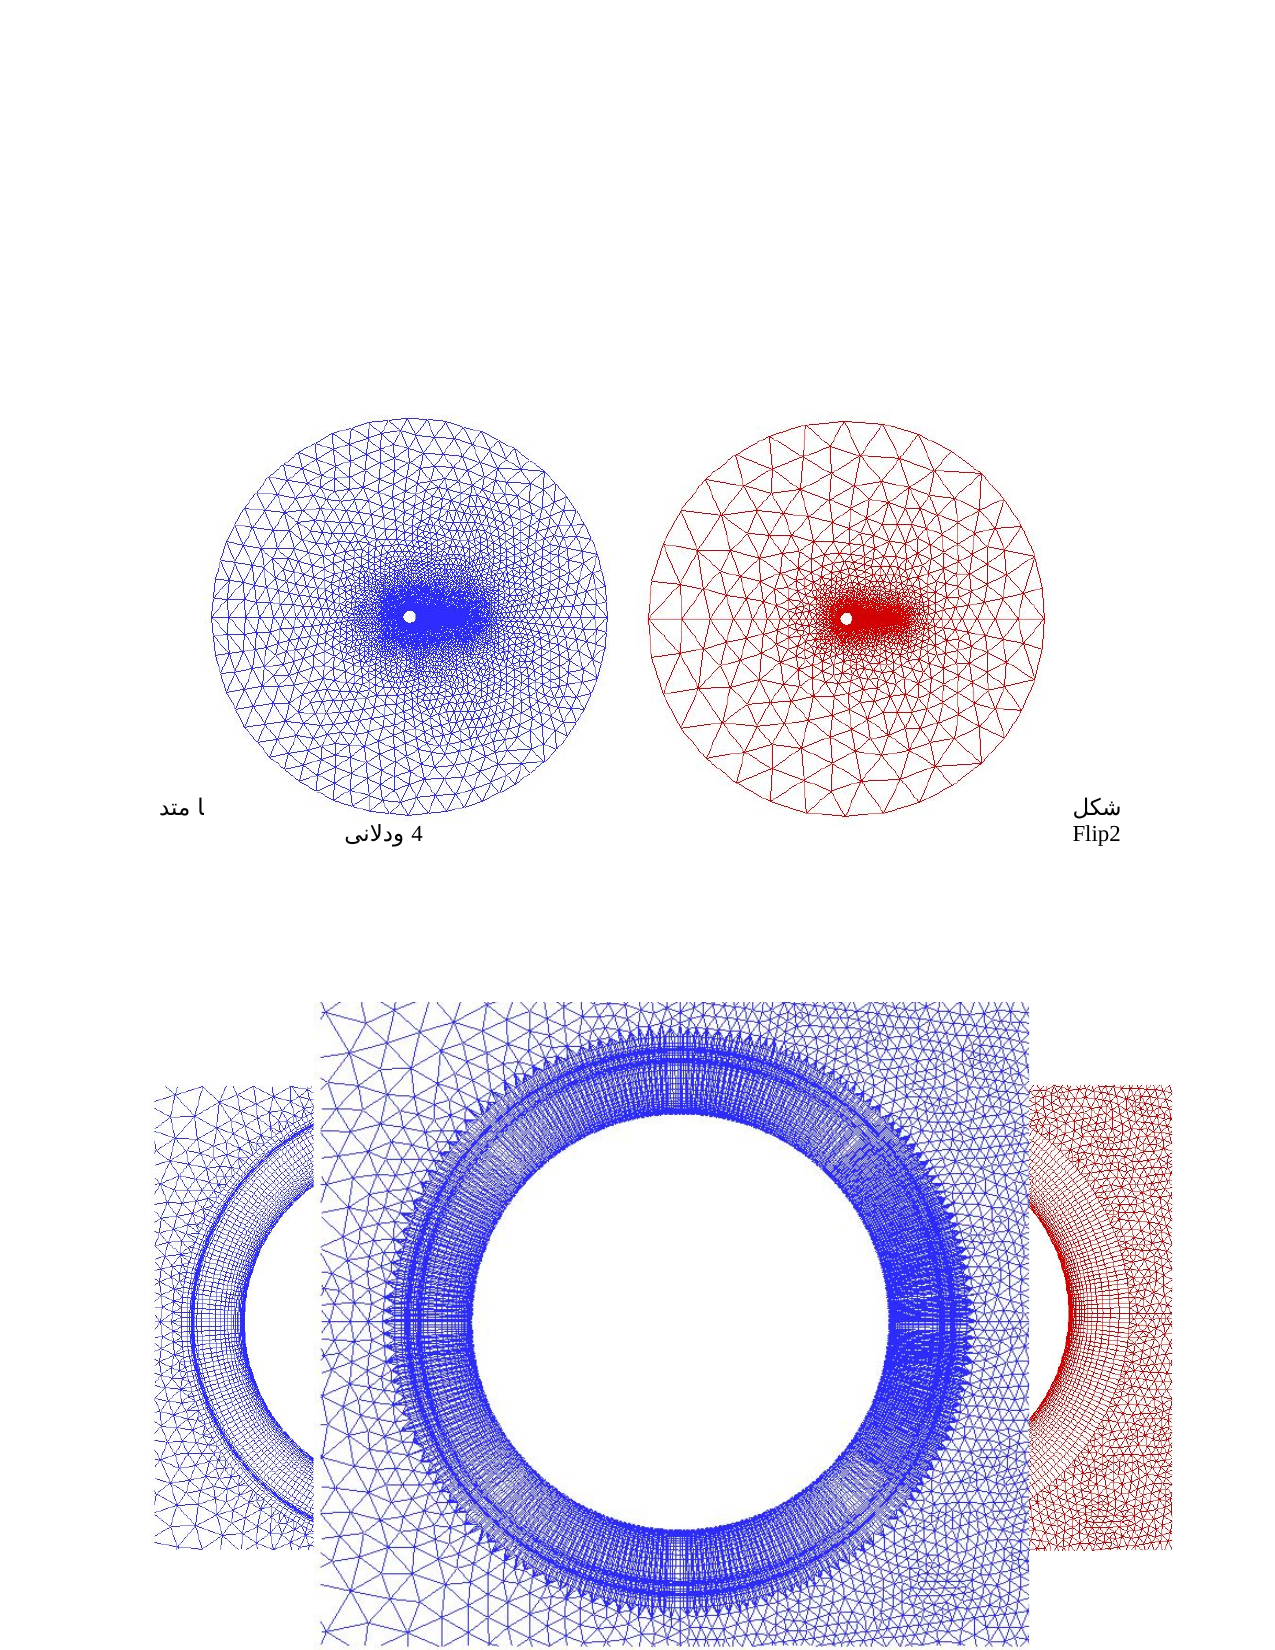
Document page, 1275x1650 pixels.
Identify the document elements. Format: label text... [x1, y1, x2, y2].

picture [151, 1002, 1173, 1650]
picture [635, 411, 1050, 828]
picture [204, 415, 611, 824]
text شکل 3-47 افزایش المان های یک شبکه هیبرید با متد Flip24 ودلانی [150, 794, 1125, 874]
